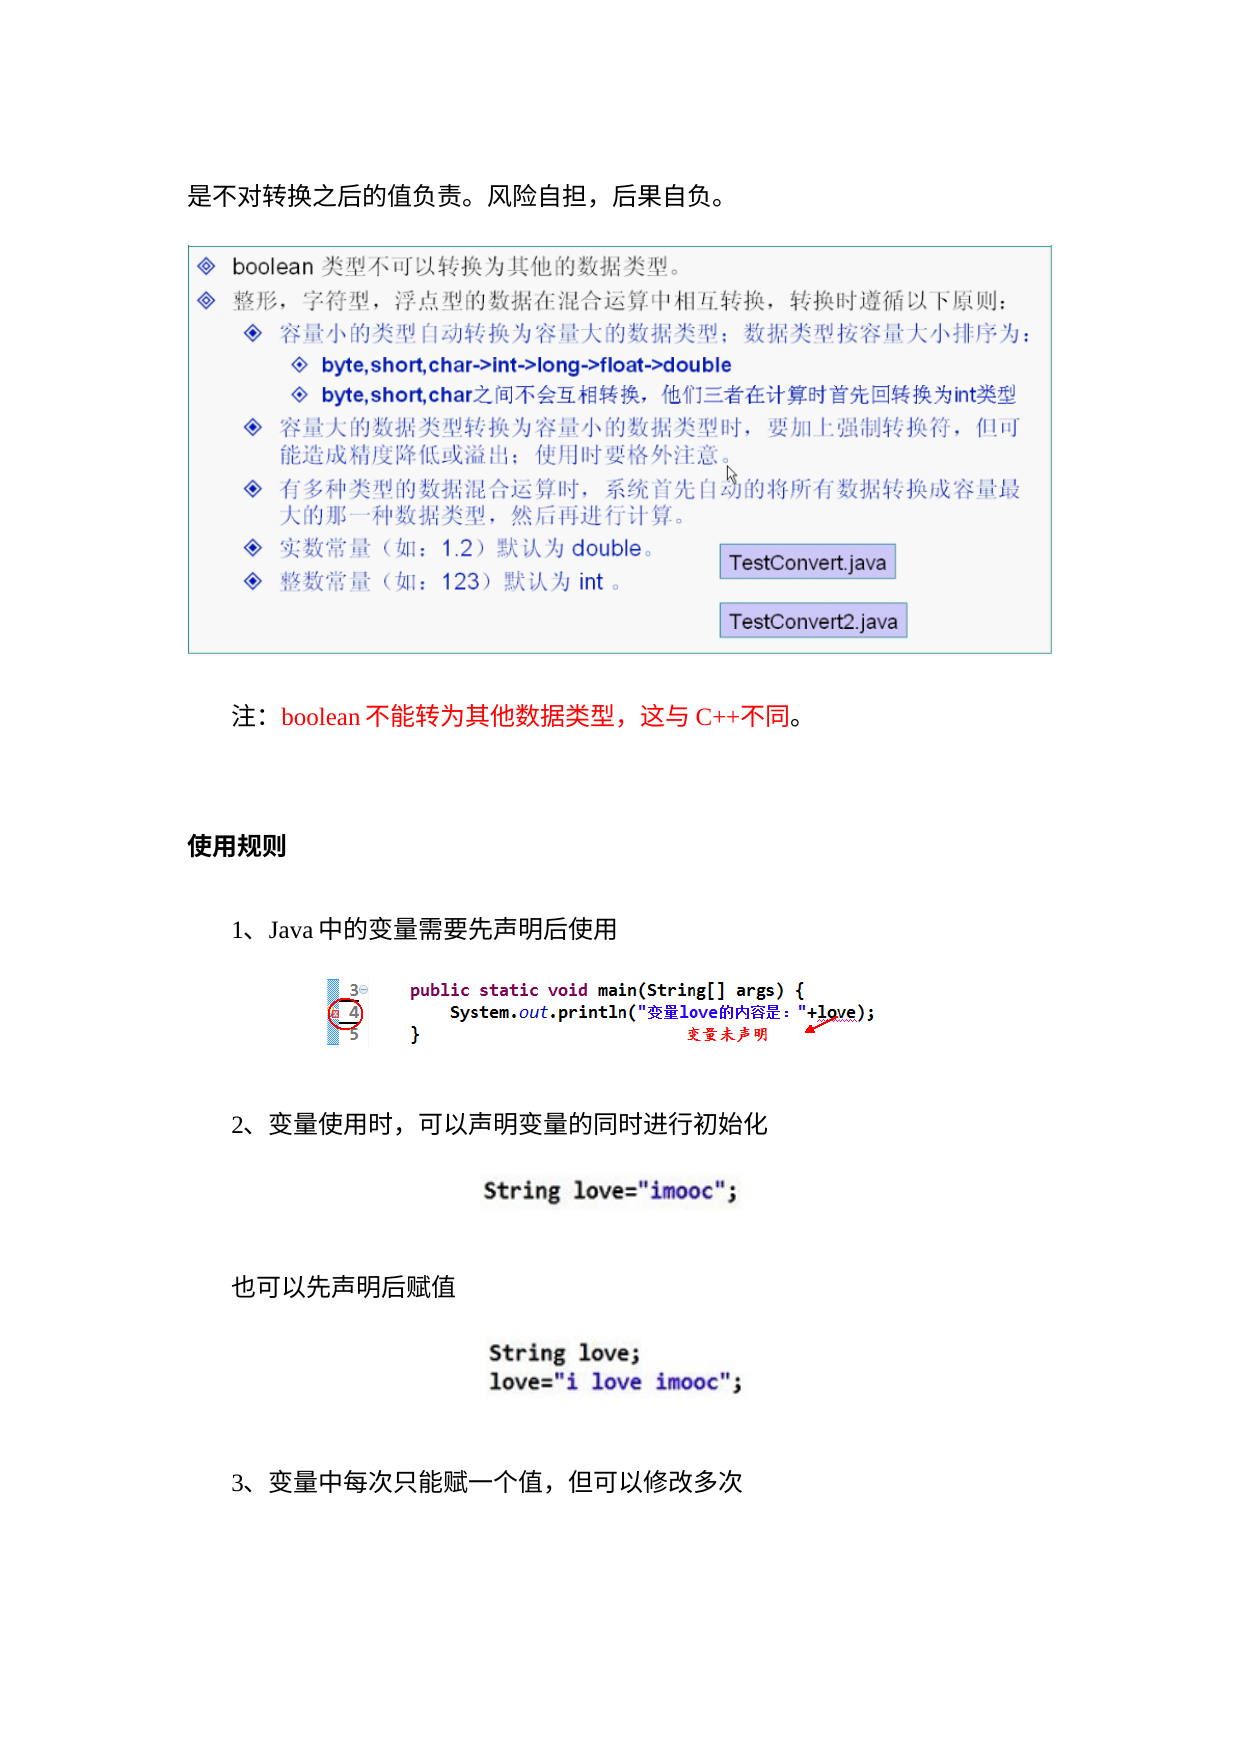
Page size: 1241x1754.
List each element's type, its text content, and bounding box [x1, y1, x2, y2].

list 变量中每次只能赋一个值，但可以修改多次 [187, 1448, 1053, 1513]
picture [485, 1335, 755, 1405]
list 也可以先声明后赋值 [187, 1253, 1053, 1318]
picture [327, 978, 913, 1048]
list Java中的变量需要先声明后使用 [187, 895, 1053, 960]
picture [479, 1173, 761, 1211]
list 变量使用时，可以声明变量的同时进行初始化 [187, 1090, 1053, 1155]
picture [187, 245, 1053, 656]
text 注：boolean不能转为其他数据类型，这与C++不同。 [187, 682, 1053, 747]
subtitle 使用规则 [187, 812, 1053, 877]
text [187, 162, 1053, 227]
